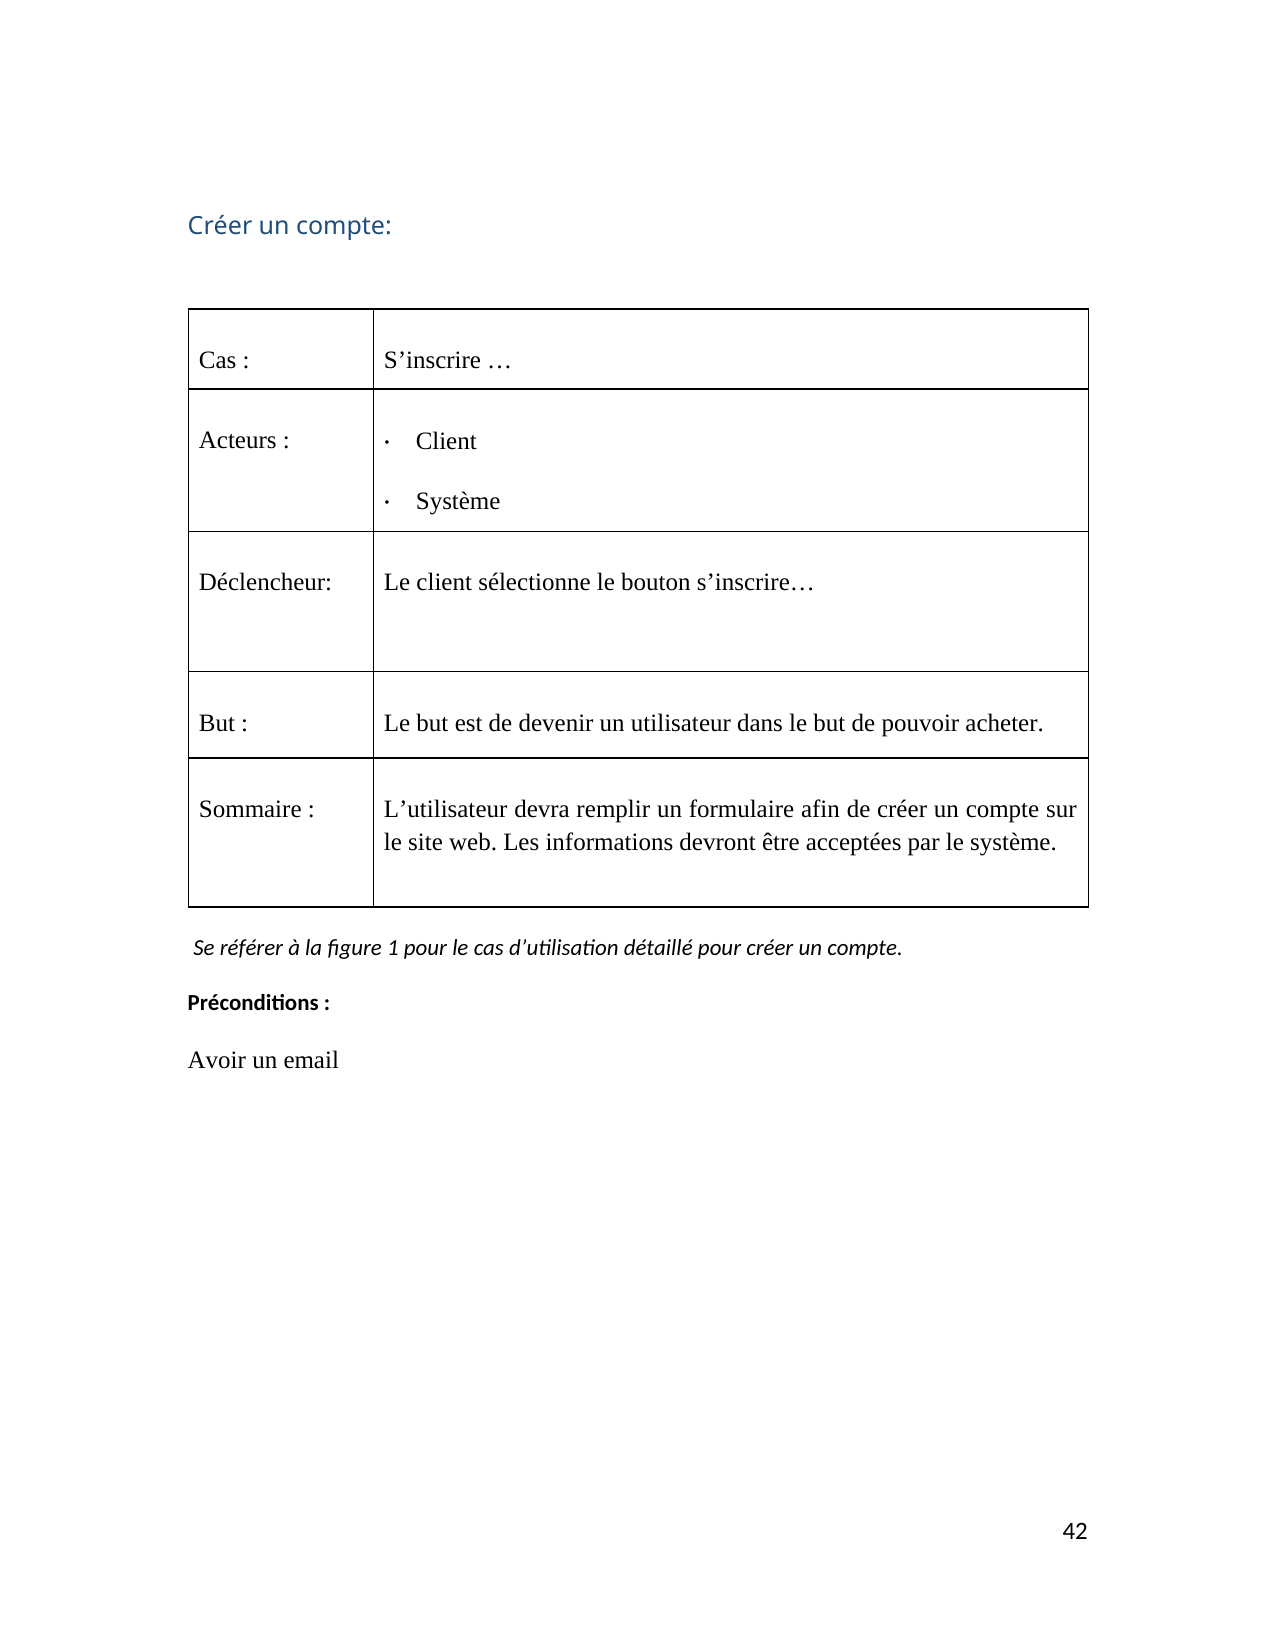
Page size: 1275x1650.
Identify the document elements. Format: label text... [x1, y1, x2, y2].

subtitle Créer un compte: [187, 208, 1087, 242]
table_header S’inscrire … [374, 310, 1088, 388]
table_cell Sommaire : [189, 759, 373, 906]
text Se référer à la figure 1 pour le cas d’utilisation détaillé pour créer un compte. [187, 933, 1087, 961]
table_cell L’utilisateur devra remplir un formulaire afin de créer un compte sur le site web. Les informations devront être acceptées par le système. [374, 759, 1088, 906]
table_cell Le client sélectionne le bouton s’inscrire… [374, 532, 1088, 671]
table_cell Le but est de devenir un utilisateur dans le but de pouvoir acheter. [374, 672, 1088, 757]
table_cell · Client · Système [374, 390, 1088, 531]
subtitle Préconditions : [187, 988, 1087, 1016]
table_cell Déclencheur: [189, 532, 373, 671]
table_header Cas : [189, 310, 373, 388]
text Avoir un email [187, 1045, 1087, 1074]
table_cell Acteurs : [189, 390, 373, 531]
table_cell But : [189, 672, 373, 757]
